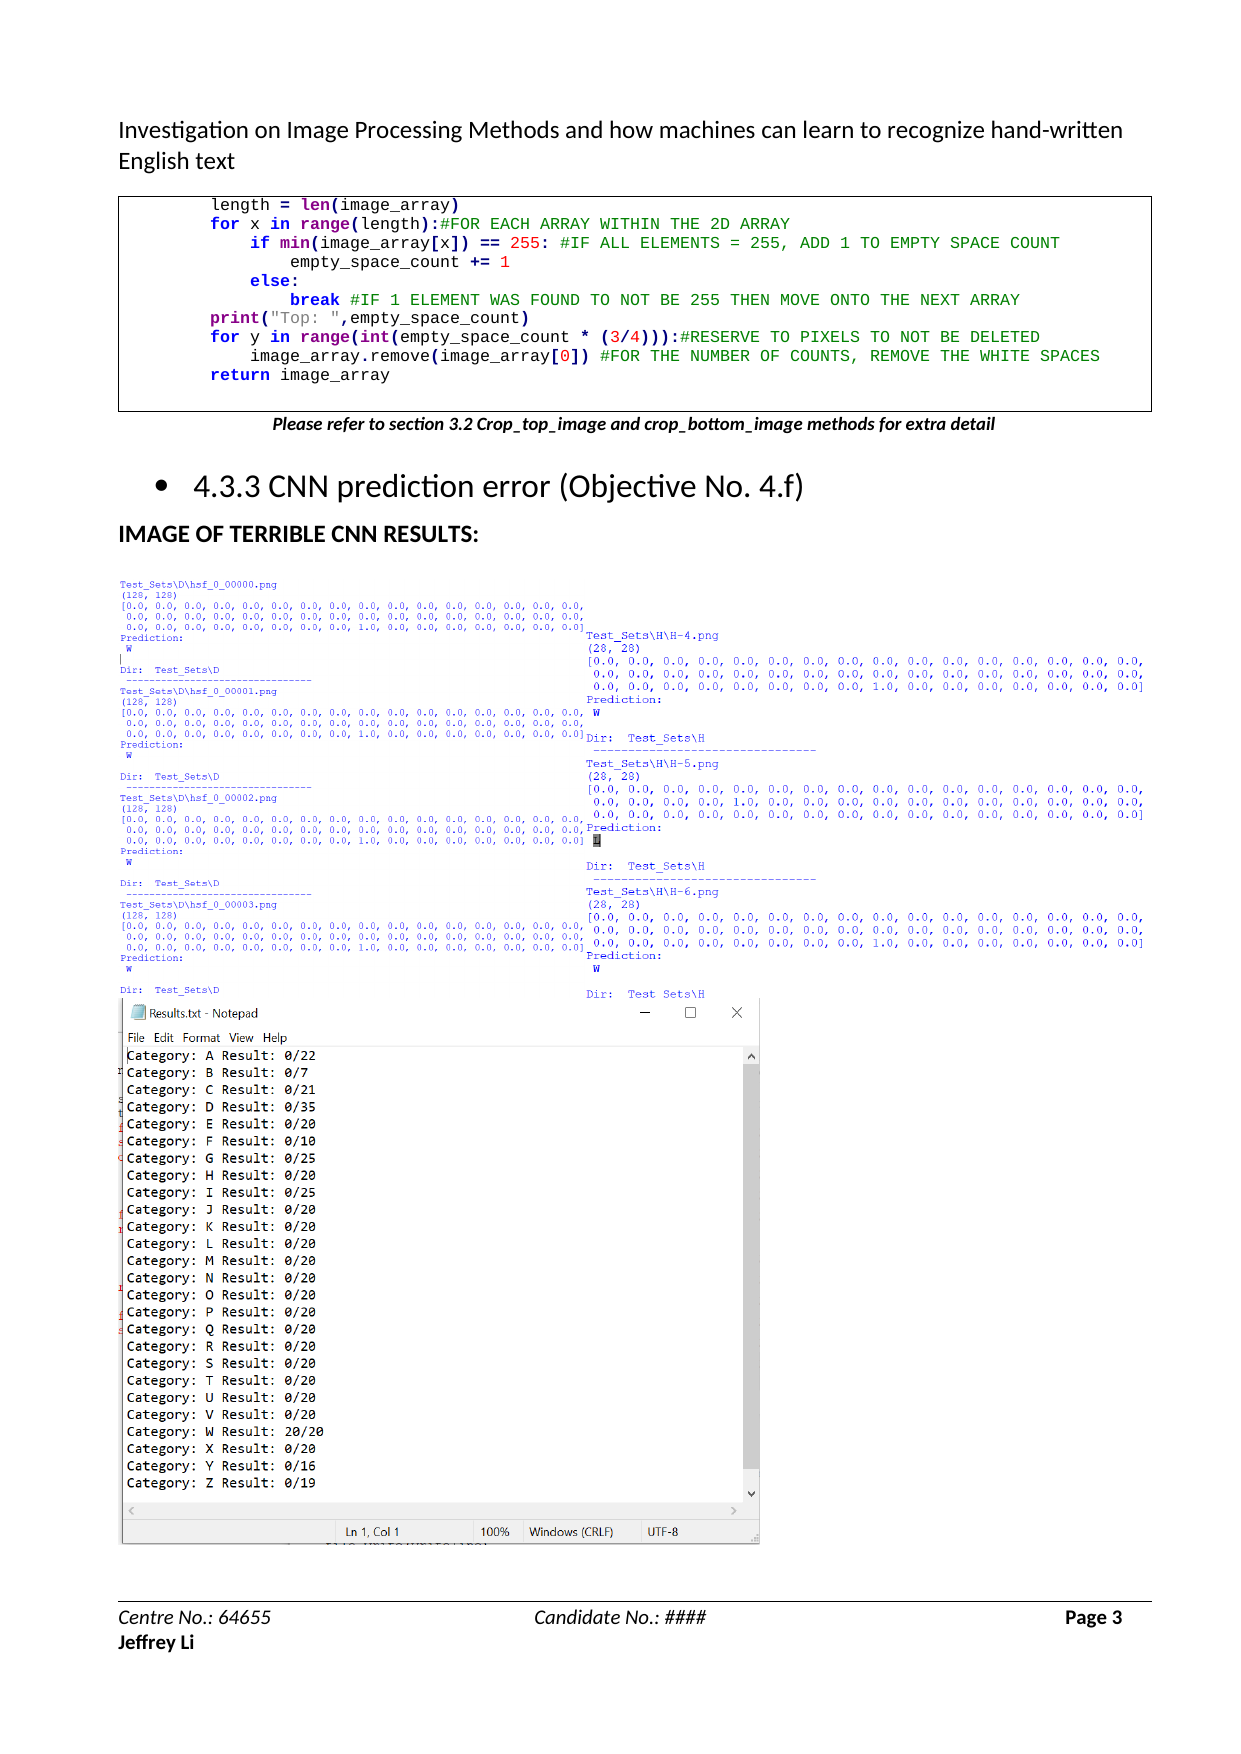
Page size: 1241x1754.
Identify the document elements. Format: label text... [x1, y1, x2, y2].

text IMAGE OF TERRIBLE CNN RESULTS: [118, 518, 1152, 549]
subtitle 4.3.3 CNN prediction error (Objective No. 4.f) [156, 465, 1152, 506]
picture [118, 579, 1144, 1545]
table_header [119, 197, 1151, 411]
text Please refer to section 3.2 Crop_top_image and crop_bottom_image methods for extra detail [118, 412, 1152, 435]
